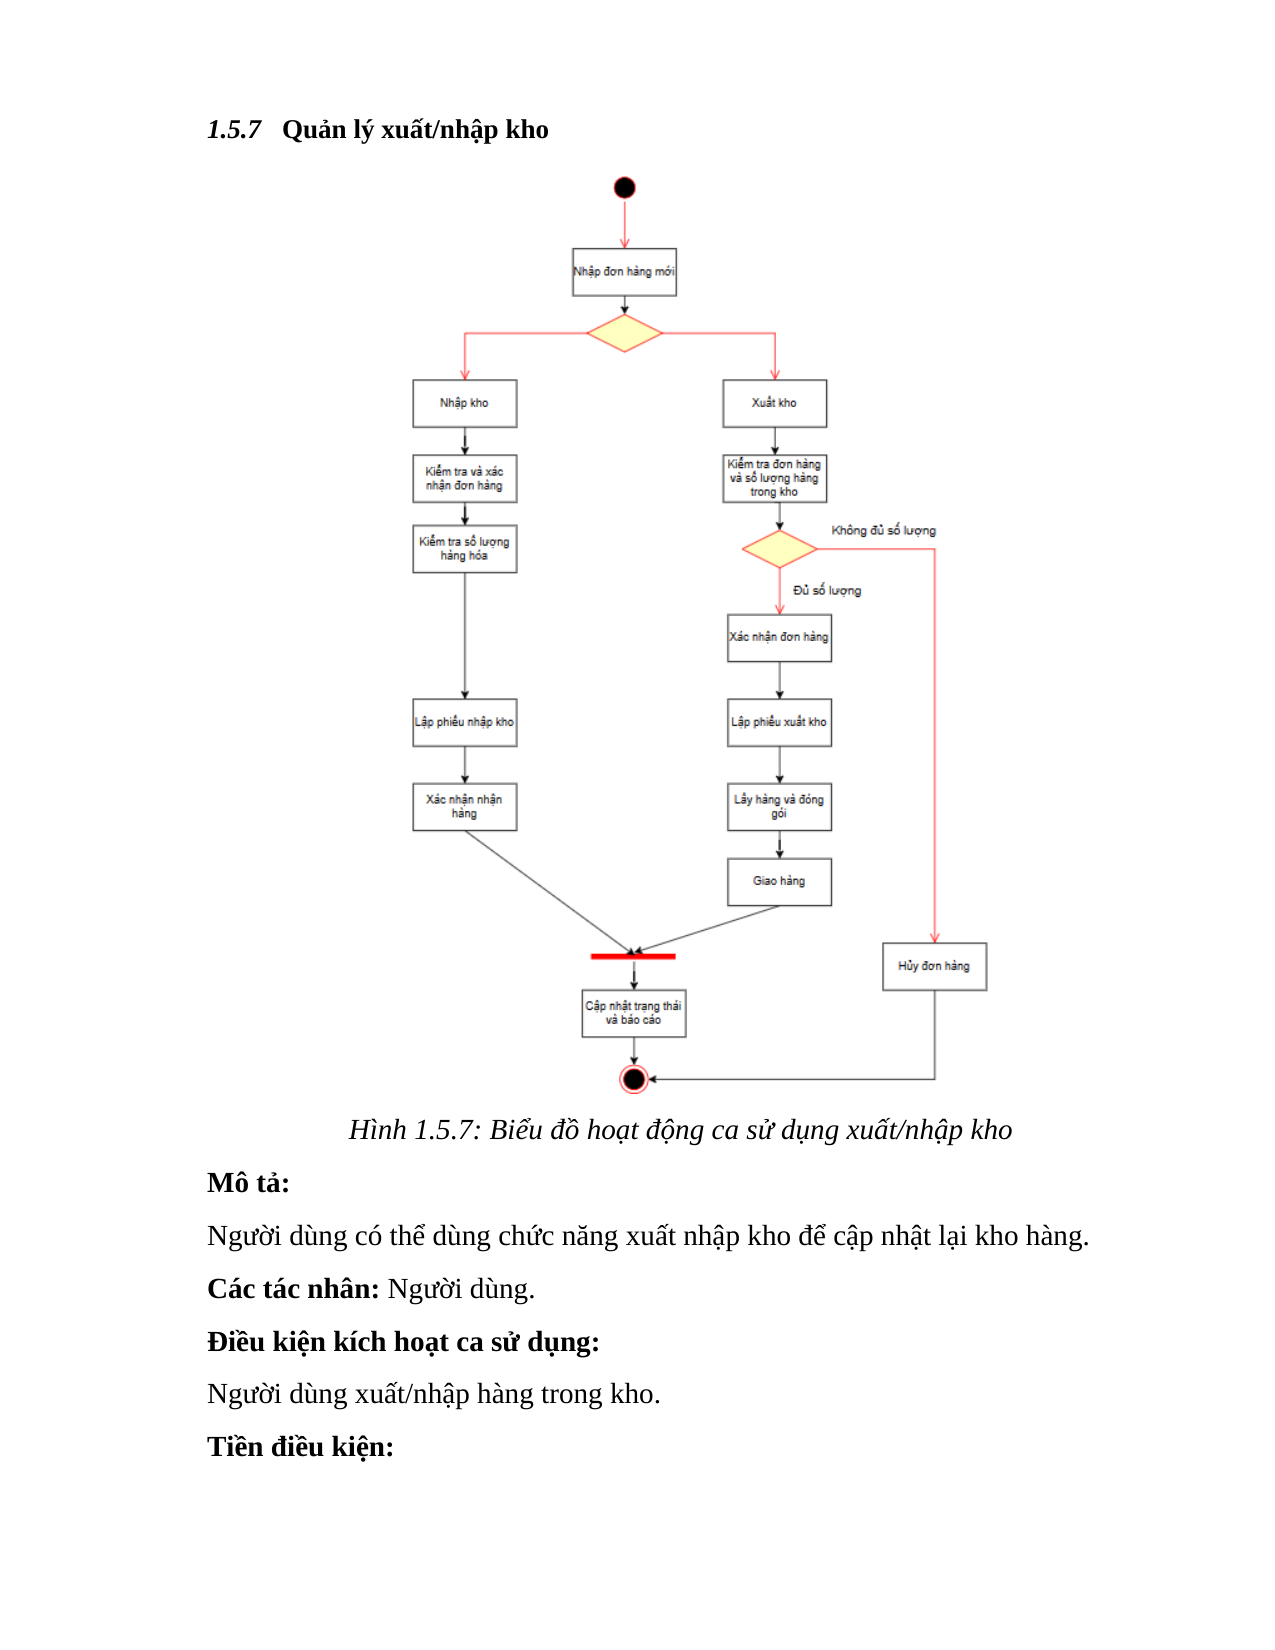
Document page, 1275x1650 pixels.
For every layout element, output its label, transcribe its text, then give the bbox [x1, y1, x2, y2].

text Mô tả: [207, 1165, 1157, 1199]
text Tiền điều kiện: [207, 1429, 1157, 1463]
text Các tác nhân: Người dùng. [207, 1271, 1157, 1304]
text Người dùng có thể dùng chức năng xuất nhập kho để cập nhật lại kho hàng. [207, 1218, 1157, 1252]
text Điều kiện kích hoạt ca sử dụng: [207, 1324, 1157, 1357]
text Người dùng xuất/nhập hàng trong kho. [207, 1377, 1157, 1410]
subtitle Quản lý xuất/nhập kho [207, 118, 1157, 143]
text Hình 1.5.7: Biểu đồ hoạt động ca sử dụng xuất/nhập kho [207, 1112, 1157, 1146]
picture [350, 168, 1014, 1094]
